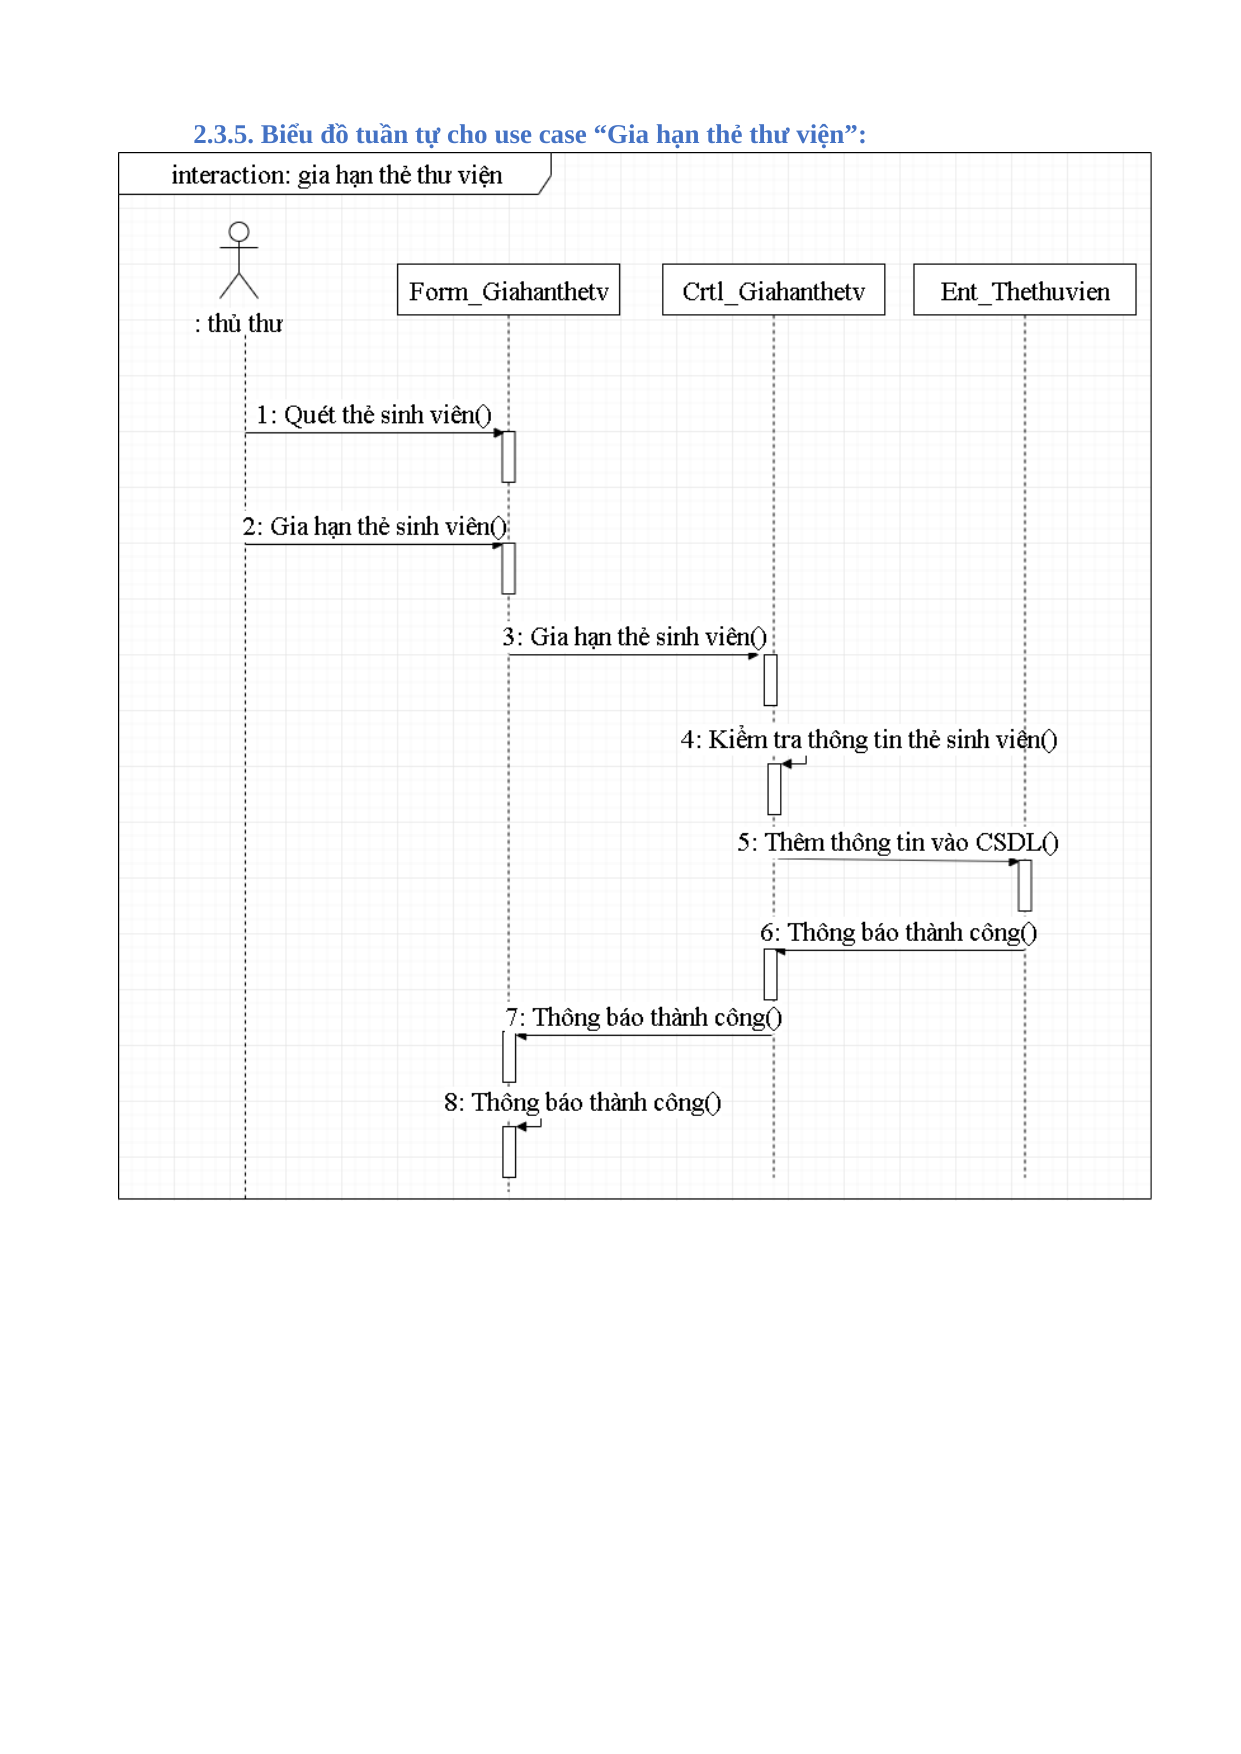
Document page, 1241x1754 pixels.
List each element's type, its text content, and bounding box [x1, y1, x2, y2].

subtitle 2.3.5. Biểu đồ tuần tự cho use case “Gia hạn thẻ thư viện”: [118, 118, 1152, 149]
picture [118, 152, 1152, 1201]
